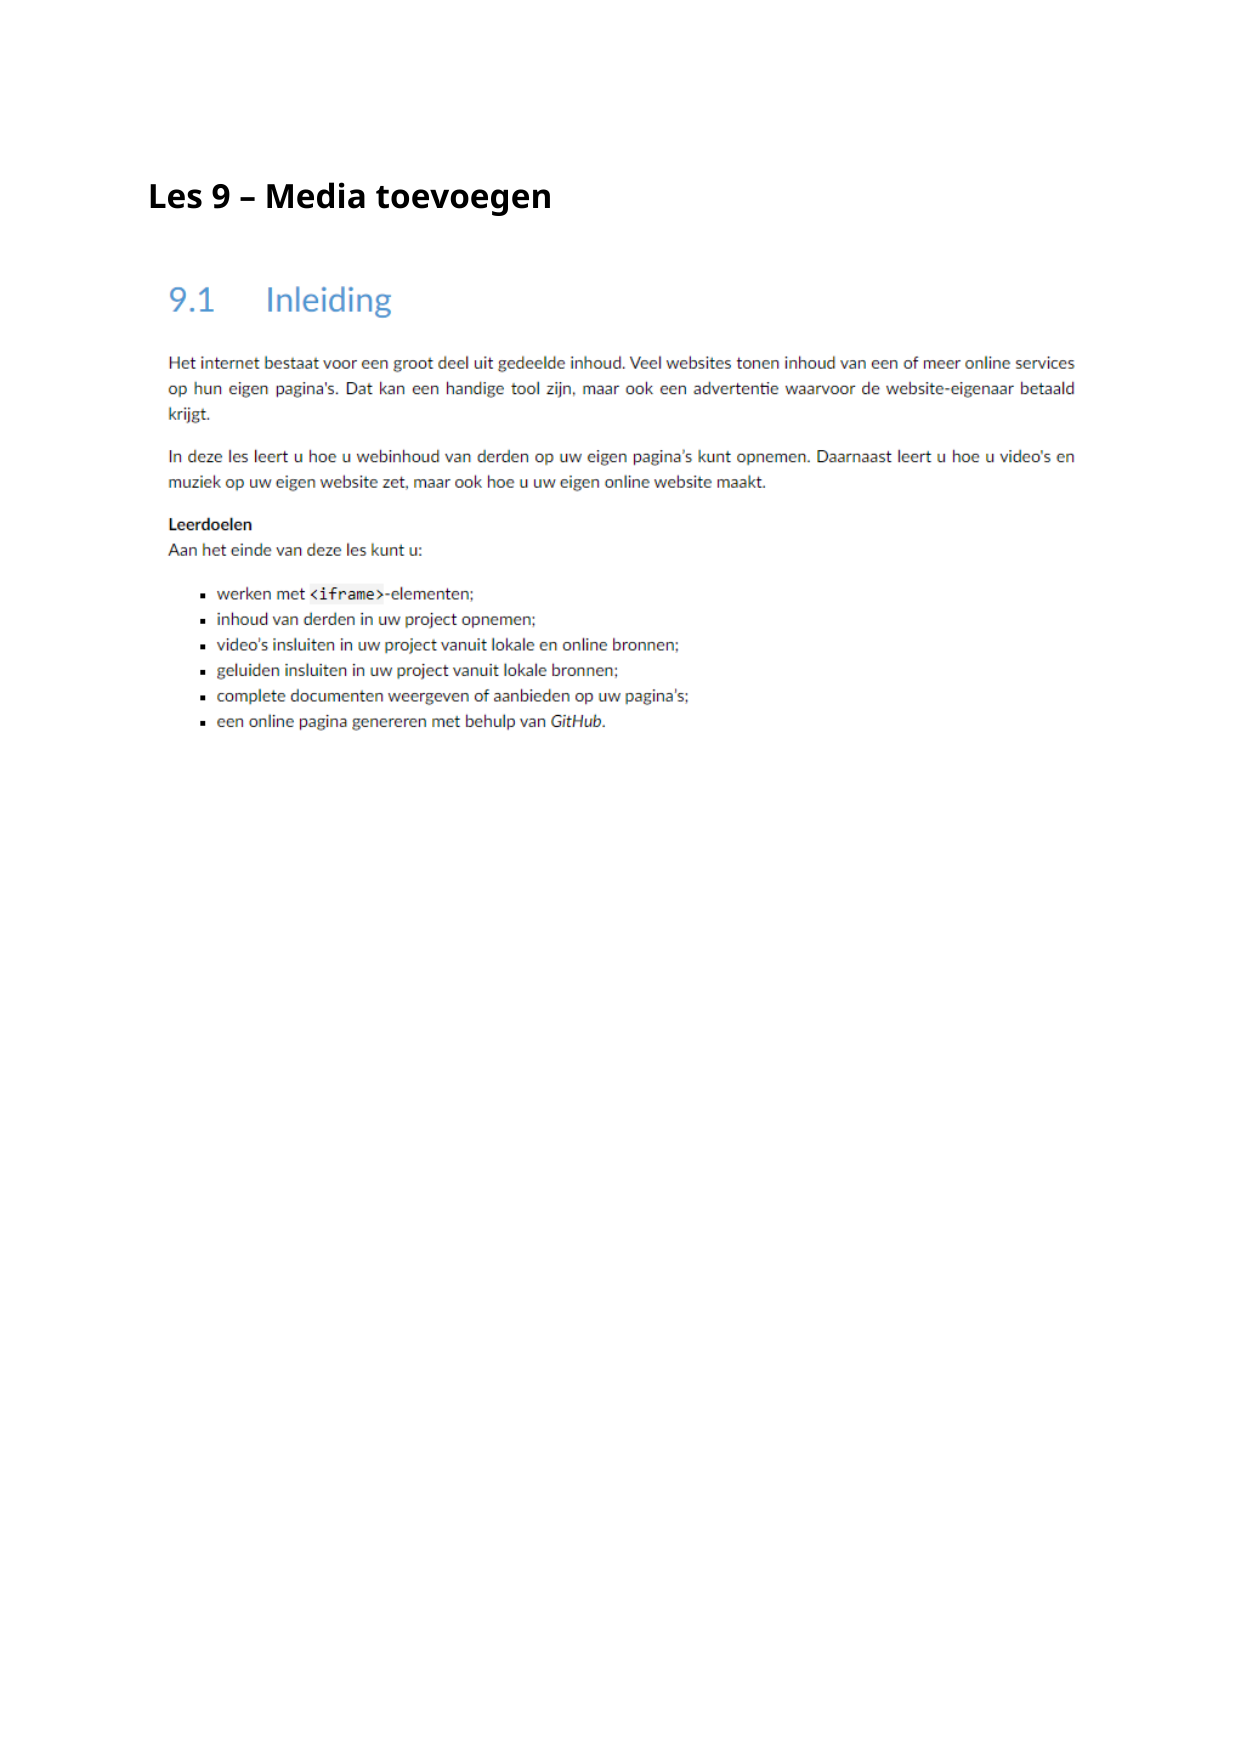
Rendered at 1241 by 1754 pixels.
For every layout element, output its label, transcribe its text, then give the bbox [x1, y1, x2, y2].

subtitle Les 9 – Media toevoegen [148, 173, 1093, 218]
picture [147, 268, 1093, 749]
